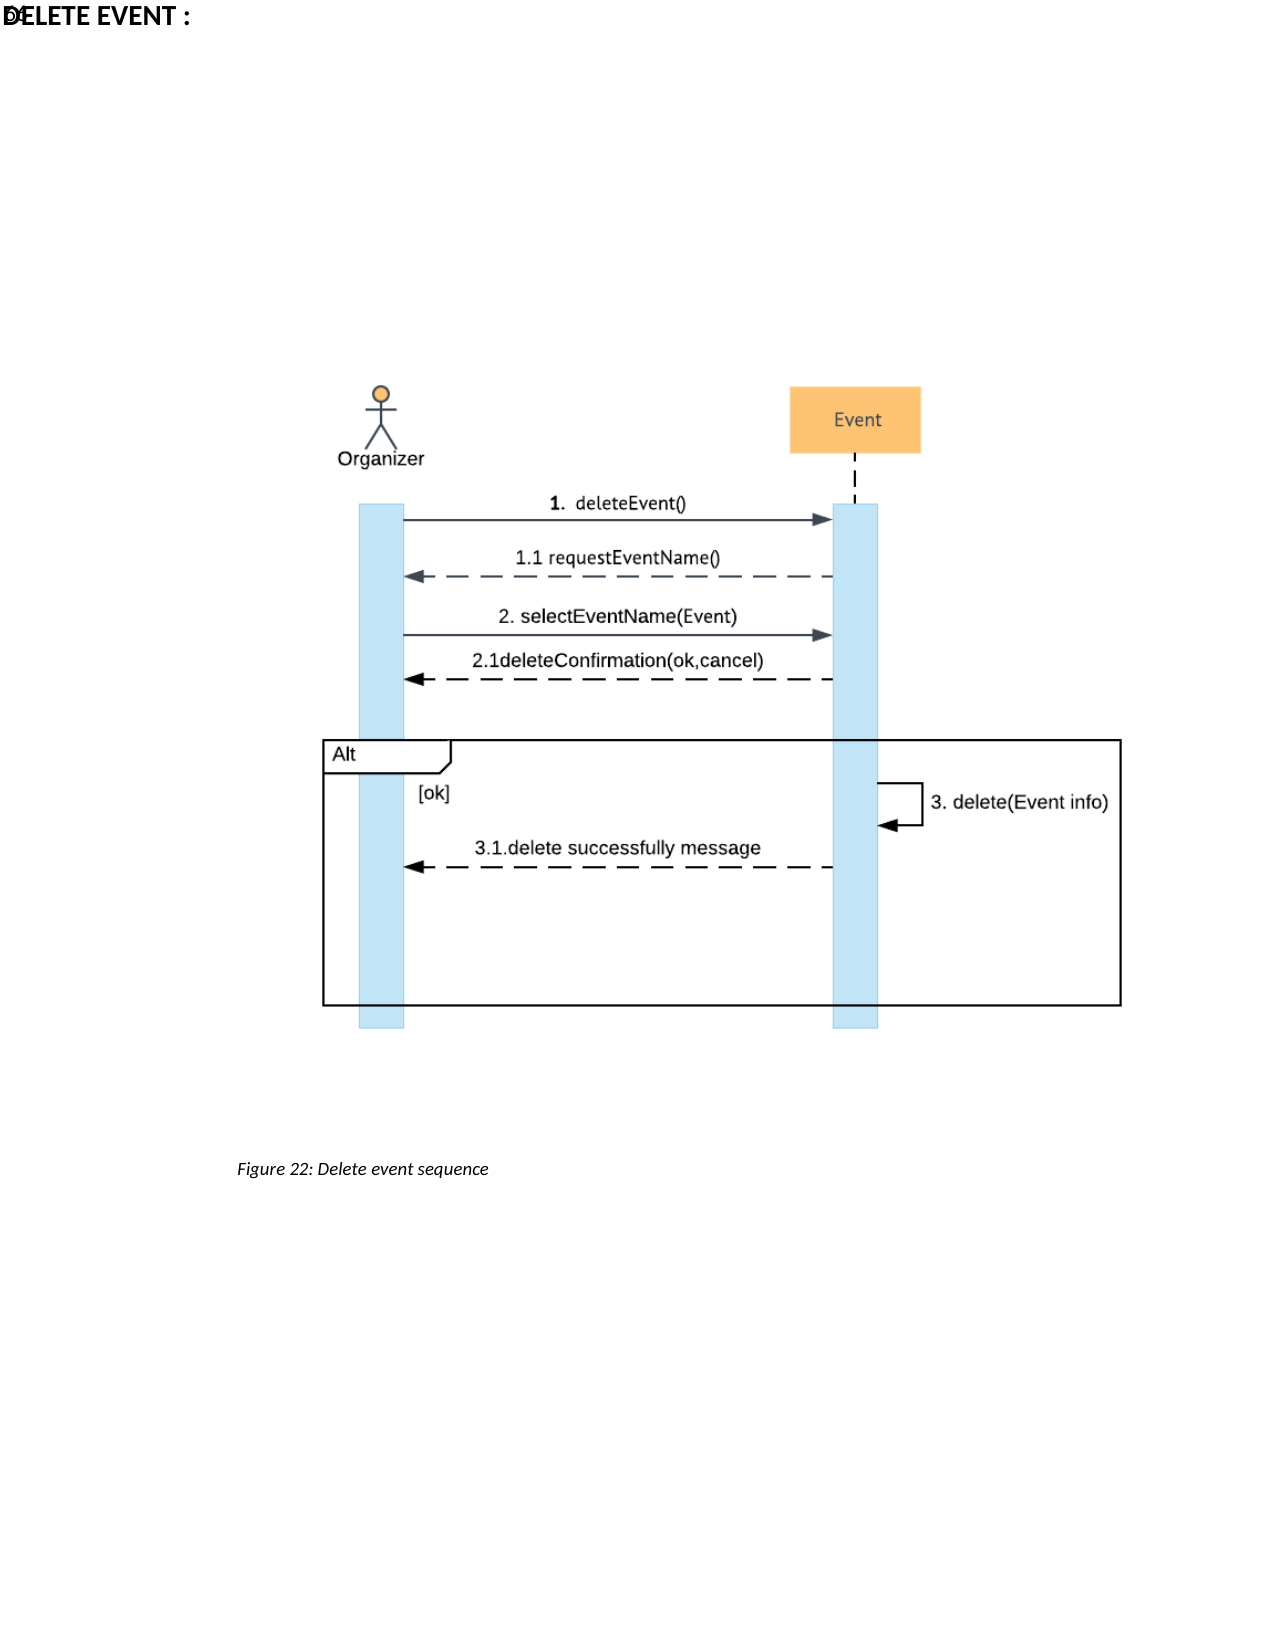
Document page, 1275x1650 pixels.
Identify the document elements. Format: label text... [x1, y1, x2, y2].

text Figure 22: Delete event sequence [237, 1157, 1198, 1180]
picture [237, 330, 1186, 1084]
